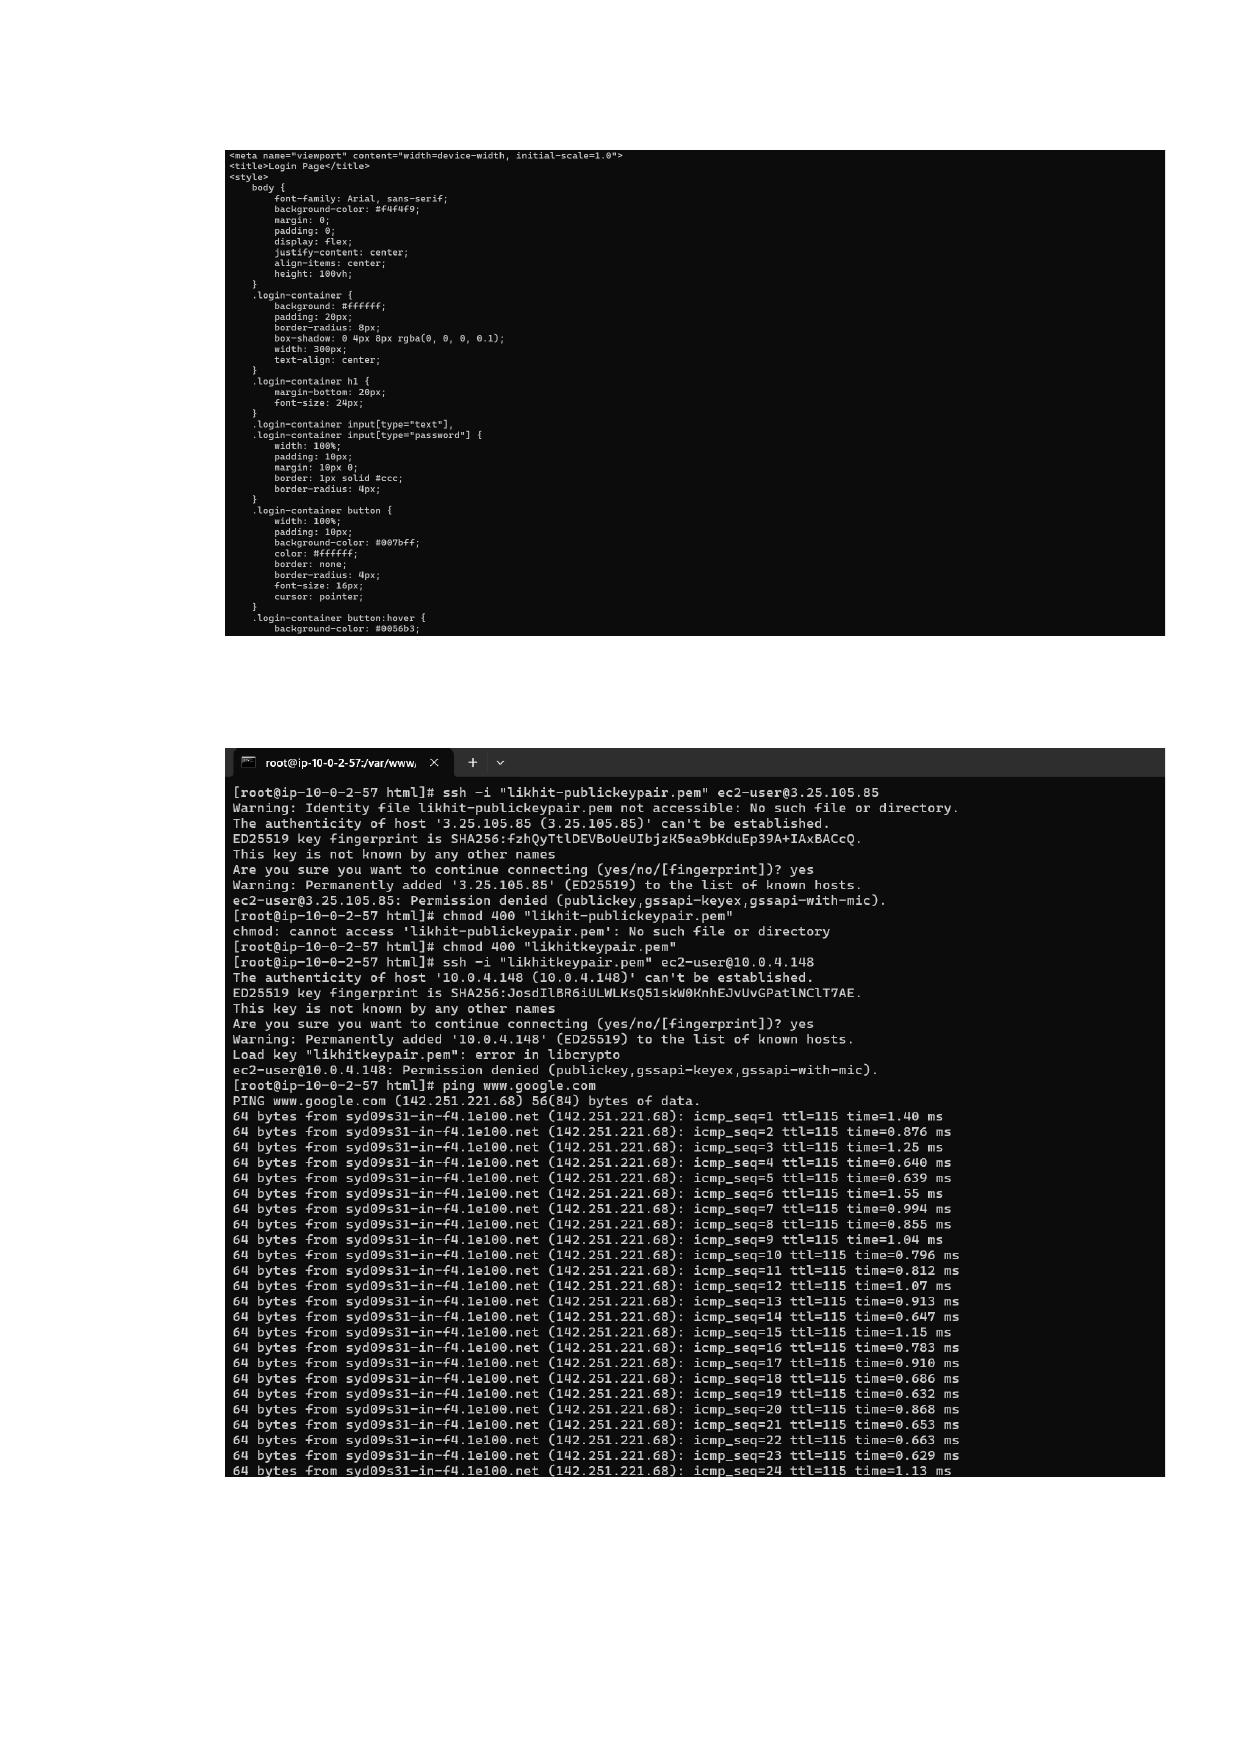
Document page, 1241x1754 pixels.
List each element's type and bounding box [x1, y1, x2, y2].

picture [225, 748, 1166, 1477]
picture [225, 150, 1166, 636]
